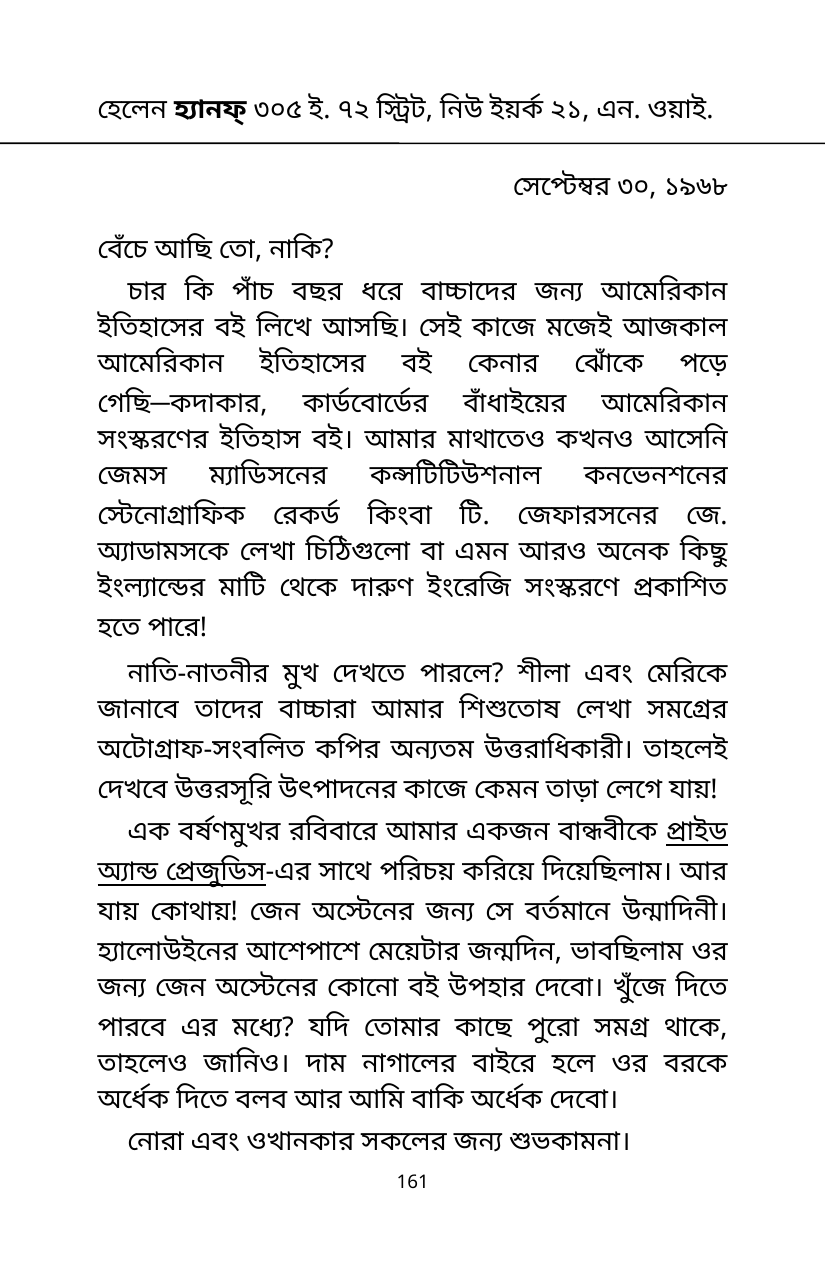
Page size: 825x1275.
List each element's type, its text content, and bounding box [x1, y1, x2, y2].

text বেঁচে আছি তো, নাকি? [97, 229, 727, 269]
text চার কি পাঁচ বছর ধরে বাচ্চাদের জন্য আমেরিকান ইতিহাসের বই লিখে আসছি। সেই কাজে মজেই আজকাল আমেরিকান ইতিহাসের বই কেনার ঝোঁকে পড়ে গেছি─কদাকার, কার্ডবোর্ডের বাঁধাইয়ের আমেরিকান সংস্করণের ইতিহাস বই। আমার মাথাতেও কখনও আসেনি জেমস ম্যাডিসনের কন্সটিটিউশনাল কনভেনশনের স্টেনোগ্রাফিক রেকর্ড কিংবা টি. জেফারসনের জে. অ্যাডামসকে লেখা চিঠিগুলো বা এমন আরও অনেক কিছু ইংল্যান্ডের মাটি থেকে দারুণ ইংরেজি সংস্করণে প্রকাশিত হতে পারে! [97, 276, 727, 647]
text নাতি-নাতনীর মুখ দেখতে পারলে? শীলা এবং মেরিকে জানাবে তাদের বাচ্চারা আমার শিশুতোষ লেখা সমগ্রের অটোগ্রাফ-সংবলিত কপির অন্যতম উত্তরাধিকারী। তাহলেই দেখবে উত্তরসূরি উৎপাদনের কাজে কেমন তাড়া লেগে যায়! [97, 654, 727, 809]
text সেপ্টেম্বর ৩০, ১৯৬৮ [97, 167, 727, 207]
text নোরা এবং ওখানকার সকলের জন্য শুভকামনা। [97, 1126, 727, 1162]
text এক বর্ষণমুখর রবিবারে আমার একজন বান্ধবীকে প্রাইড অ্যান্ড প্রেজুডিস-এর সাথে পরিচয় করিয়ে দিয়েছিলাম। আর যায় কোথায়! জেন অস্টেনের জন্য সে বর্তমানে উন্মাদিনী। হ্যালোউইনের আশেপাশে মেয়েটার জন্মদিন, ভাবছিলাম ওর জন্য জেন অস্টেনের কোনো বই উপহার দেবো। খুঁজে দিতে পারবে এর মধ্যে? যদি তোমার কাছে পুরো সমগ্র থাকে, তাহলেও জানিও। দাম নাগালের বাইরে হলে ওর বরকে অর্ধেক দিতে বলব আর আমি বাকি অর্ধেক দেবো। [97, 816, 727, 1119]
text হেলেন হ্যানফ্ ৩০৫ ই. ৭২ স্ট্রিট, নিউ ইয়র্ক ২১, এন. ওয়াই. [97, 90, 727, 130]
